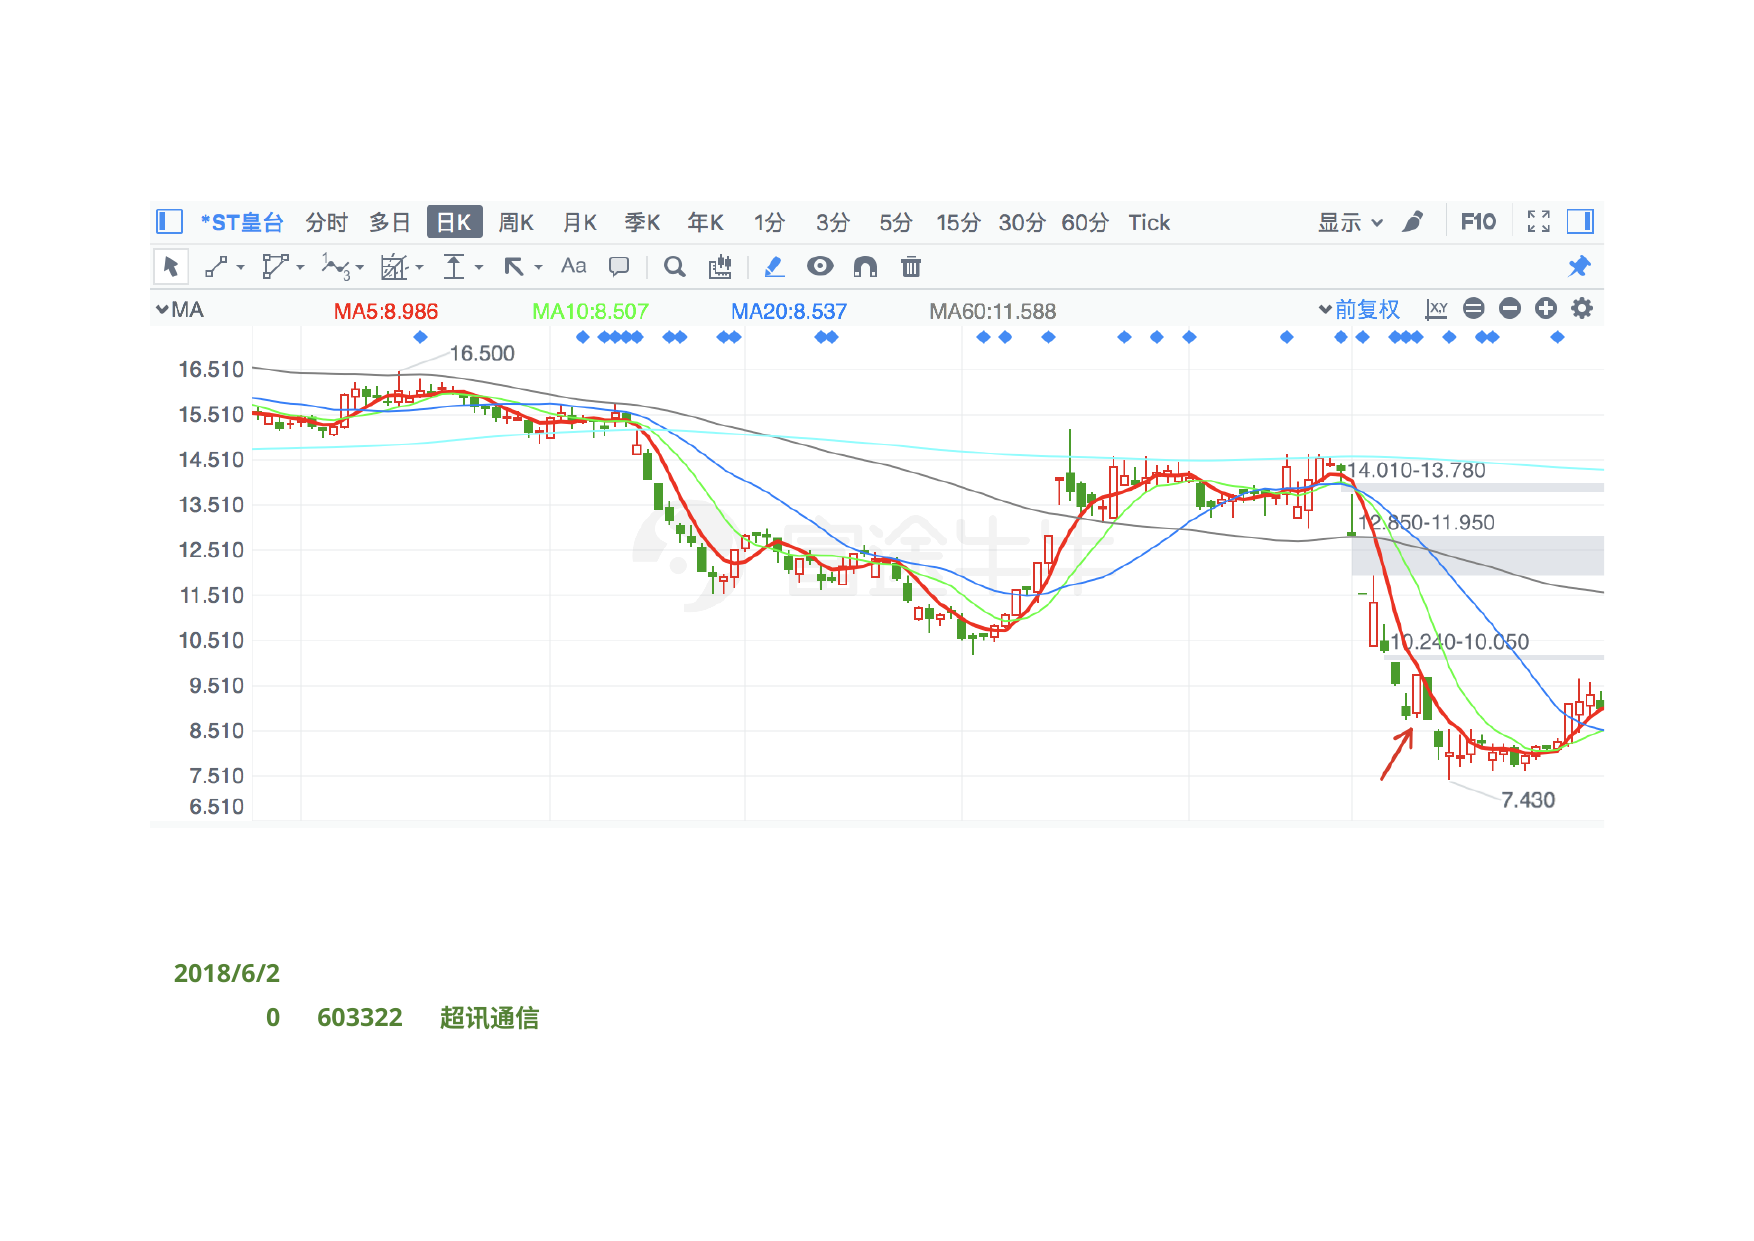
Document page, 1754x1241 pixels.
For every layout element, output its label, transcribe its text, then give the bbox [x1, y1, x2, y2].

table_header 2018/6/20 [150, 951, 291, 1039]
picture [150, 201, 1605, 828]
table_header 603322 [291, 951, 429, 1039]
table_header 超讯通信 [429, 951, 564, 1039]
